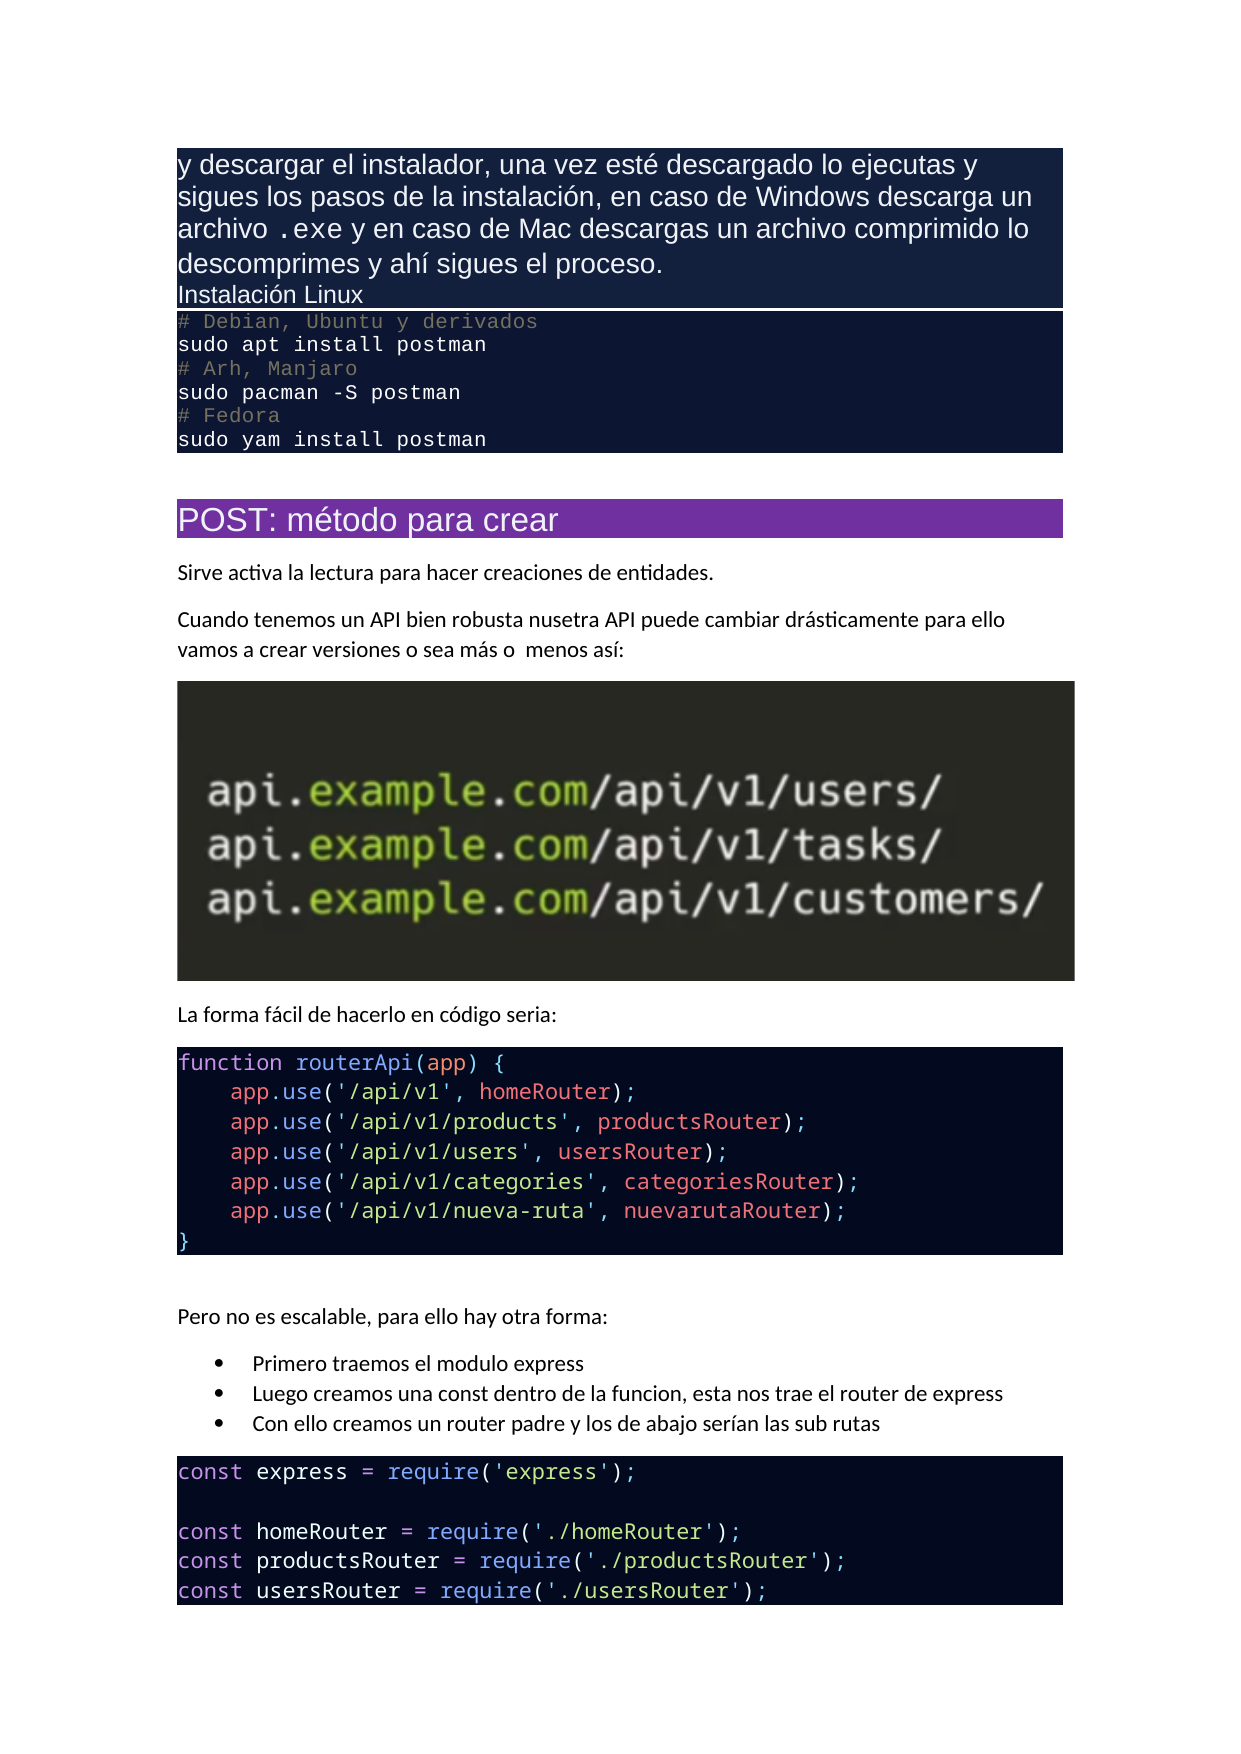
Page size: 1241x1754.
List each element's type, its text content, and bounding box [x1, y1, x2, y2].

text Sirve activa la lectura para hacer creaciones de entidades. [177, 558, 1063, 586]
subtitle POST: método para crear [177, 499, 1063, 538]
text sudo pacman -S postman [177, 382, 1063, 405]
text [177, 148, 1063, 280]
text app.use('/api/v1/categories', categoriesRouter); [177, 1166, 1063, 1196]
list Primero traemos el modulo express [215, 1349, 1063, 1377]
text function routerApi(app) { [177, 1047, 1063, 1076]
text } [177, 1225, 1063, 1255]
text # Debian, Ubuntu y derivados [177, 311, 1063, 334]
text sudo apt install postman [177, 334, 1063, 358]
list Luego creamos una const dentro de la funcion, esta nos trae el router de express [215, 1379, 1063, 1407]
text const express = require('express'); [177, 1456, 1063, 1486]
text const productsRouter = require('./productsRouter'); [177, 1546, 1063, 1575]
text const usersRouter = require('./usersRouter'); [177, 1575, 1063, 1605]
subtitle Instalación Linux [177, 280, 1063, 308]
text app.use('/api/v1/nueva-ruta', nuevarutaRouter); [177, 1196, 1063, 1225]
text Pero no es escalable, para ello hay otra forma: [177, 1302, 1063, 1330]
text # Arh, Manjaro [177, 358, 1063, 382]
list Con ello creamos un router padre y los de abajo serían las sub rutas [215, 1409, 1063, 1437]
text La forma fácil de hacerlo en código seria: [177, 1000, 1063, 1028]
text app.use('/api/v1/products', productsRouter); [177, 1106, 1063, 1136]
text app.use('/api/v1', homeRouter); [177, 1076, 1063, 1106]
text # Fedora [177, 405, 1063, 429]
text const homeRouter = require('./homeRouter'); [177, 1516, 1063, 1546]
picture [177, 681, 1075, 981]
text app.use('/api/v1/users', usersRouter); [177, 1136, 1063, 1166]
text sudo yam install postman [177, 429, 1063, 453]
text Cuando tenemos un API bien robusta nusetra API puede cambiar drásticamente para ello vamos a crear versiones o sea más o menos así: [177, 605, 1063, 663]
